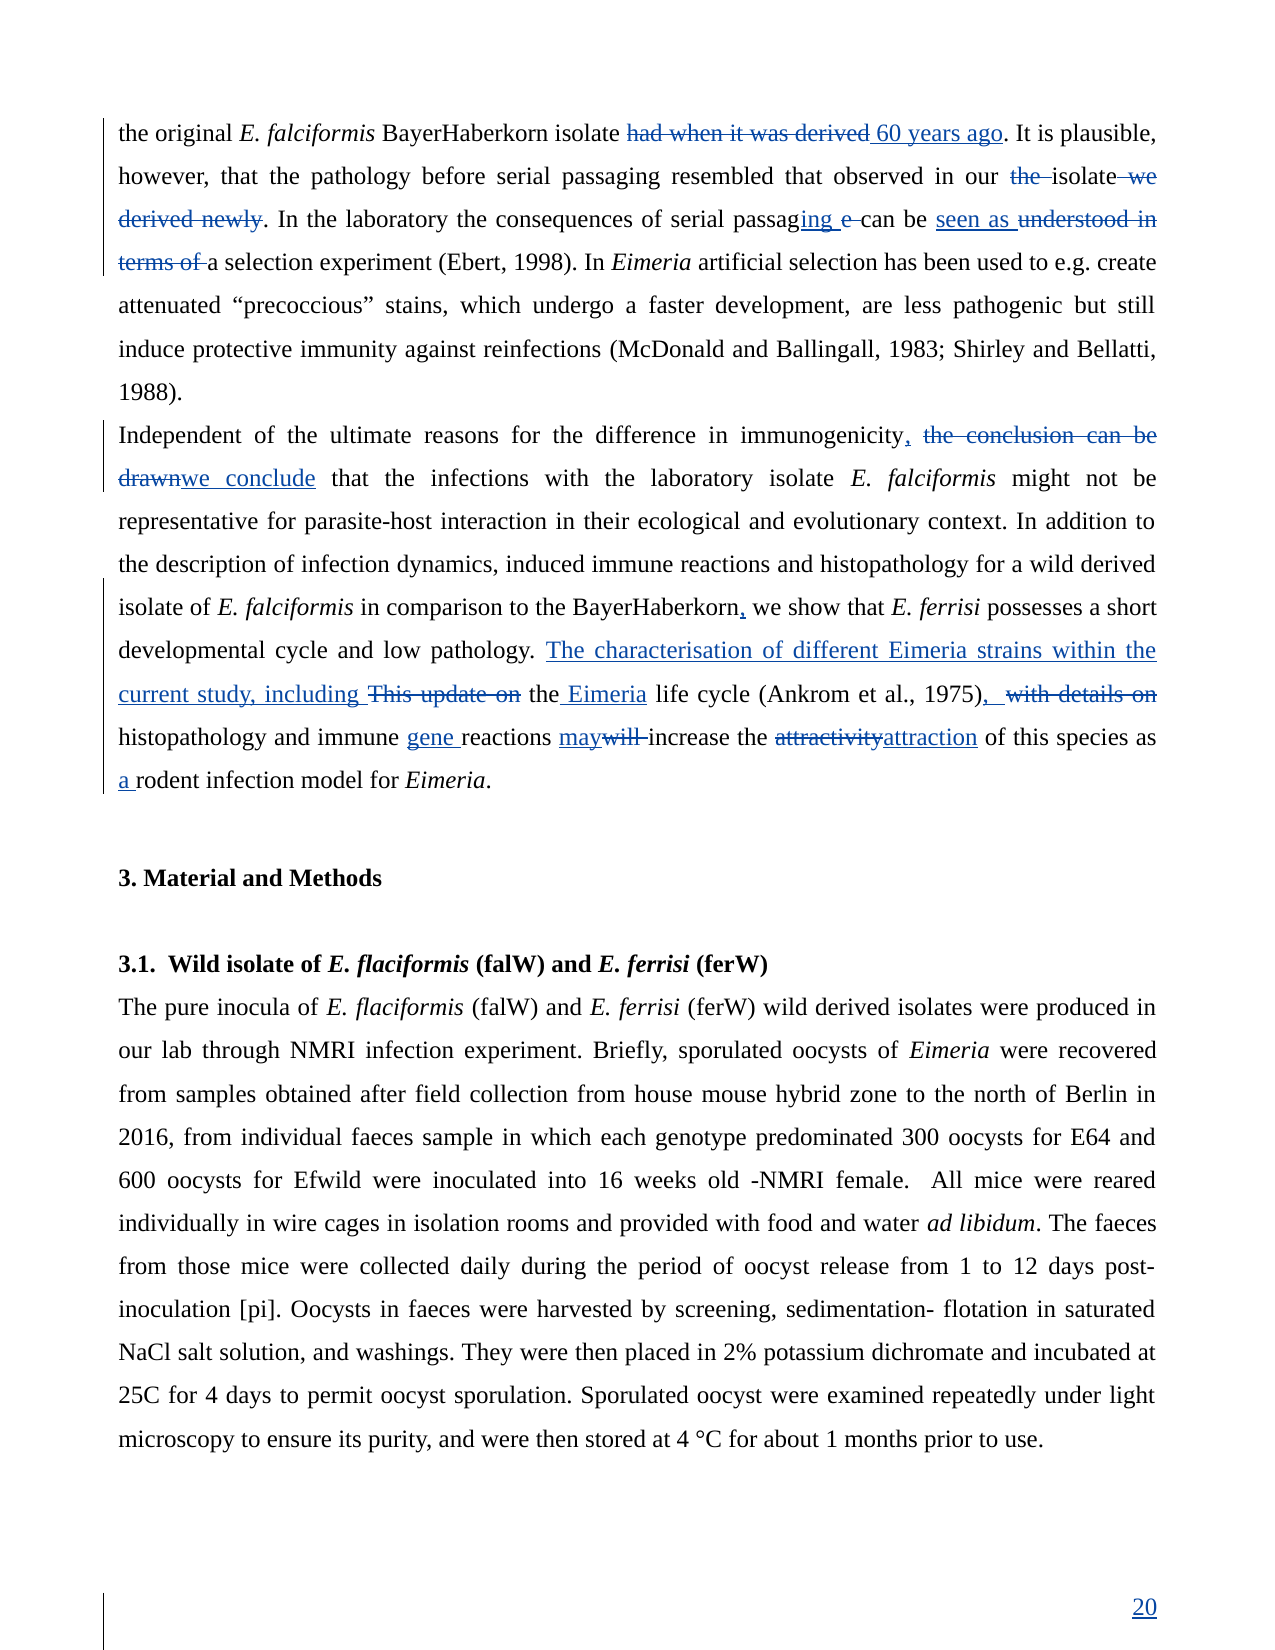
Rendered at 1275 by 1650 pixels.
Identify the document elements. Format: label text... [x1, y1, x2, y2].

text Independent of the ultimate reasons for the difference in immunogenicity that the infections with the laboratory isolate E. falciformis might not be representative for parasite-host interaction in their ecological and evolutionary context. In addition to the description of infection dynamics, induced immune reactions and histopathology for a wild derived isolate of E. falciformis in comparison to the BayerHaberkorn we show that E. ferrisi possesses a short developmental cycle and low pathology. the life cycle (Ankrom et al., 1975)histopathology and immune reactions increase the of this species as rodent infection model for Eimeria. [118, 420, 1157, 794]
text 3. Material and Methods [118, 863, 1157, 892]
text 3.1. Wild isolate of E. flaciformis (falW) and E. ferrisi (ferW) [118, 949, 1157, 978]
text The pure inocula of E. flaciformis (falW) and E. ferrisi (ferW) wild derived isolates were produced in our lab through NMRI infection experiment. Briefly, sporulated oocysts of Eimeria were recovered from samples obtained after field collection from house mouse hybrid zone to the north of Berlin in 2016, from individual faeces sample in which each genotype predominated 300 oocysts for E64 and 600 oocysts for Efwild were inoculated into 16 weeks old -NMRI female. All mice were reared individually in wire cages in isolation rooms and provided with food and water ad libidum. The faeces from those mice were collected daily during the period of oocyst release from 1 to 12 days post-inoculation [pi]. Oocysts in faeces were harvested by screening, sedimentation- flotation in saturated NaCl salt solution, and washings. They were then placed in 2% potassium dichromate and incubated at 25C for 4 days to permit oocyst sporulation. Sporulated oocyst were examined repeatedly under light microscopy to ensure its purity, and were then stored at 4 °C for about 1 months prior to use. [118, 992, 1157, 1452]
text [118, 118, 1157, 406]
